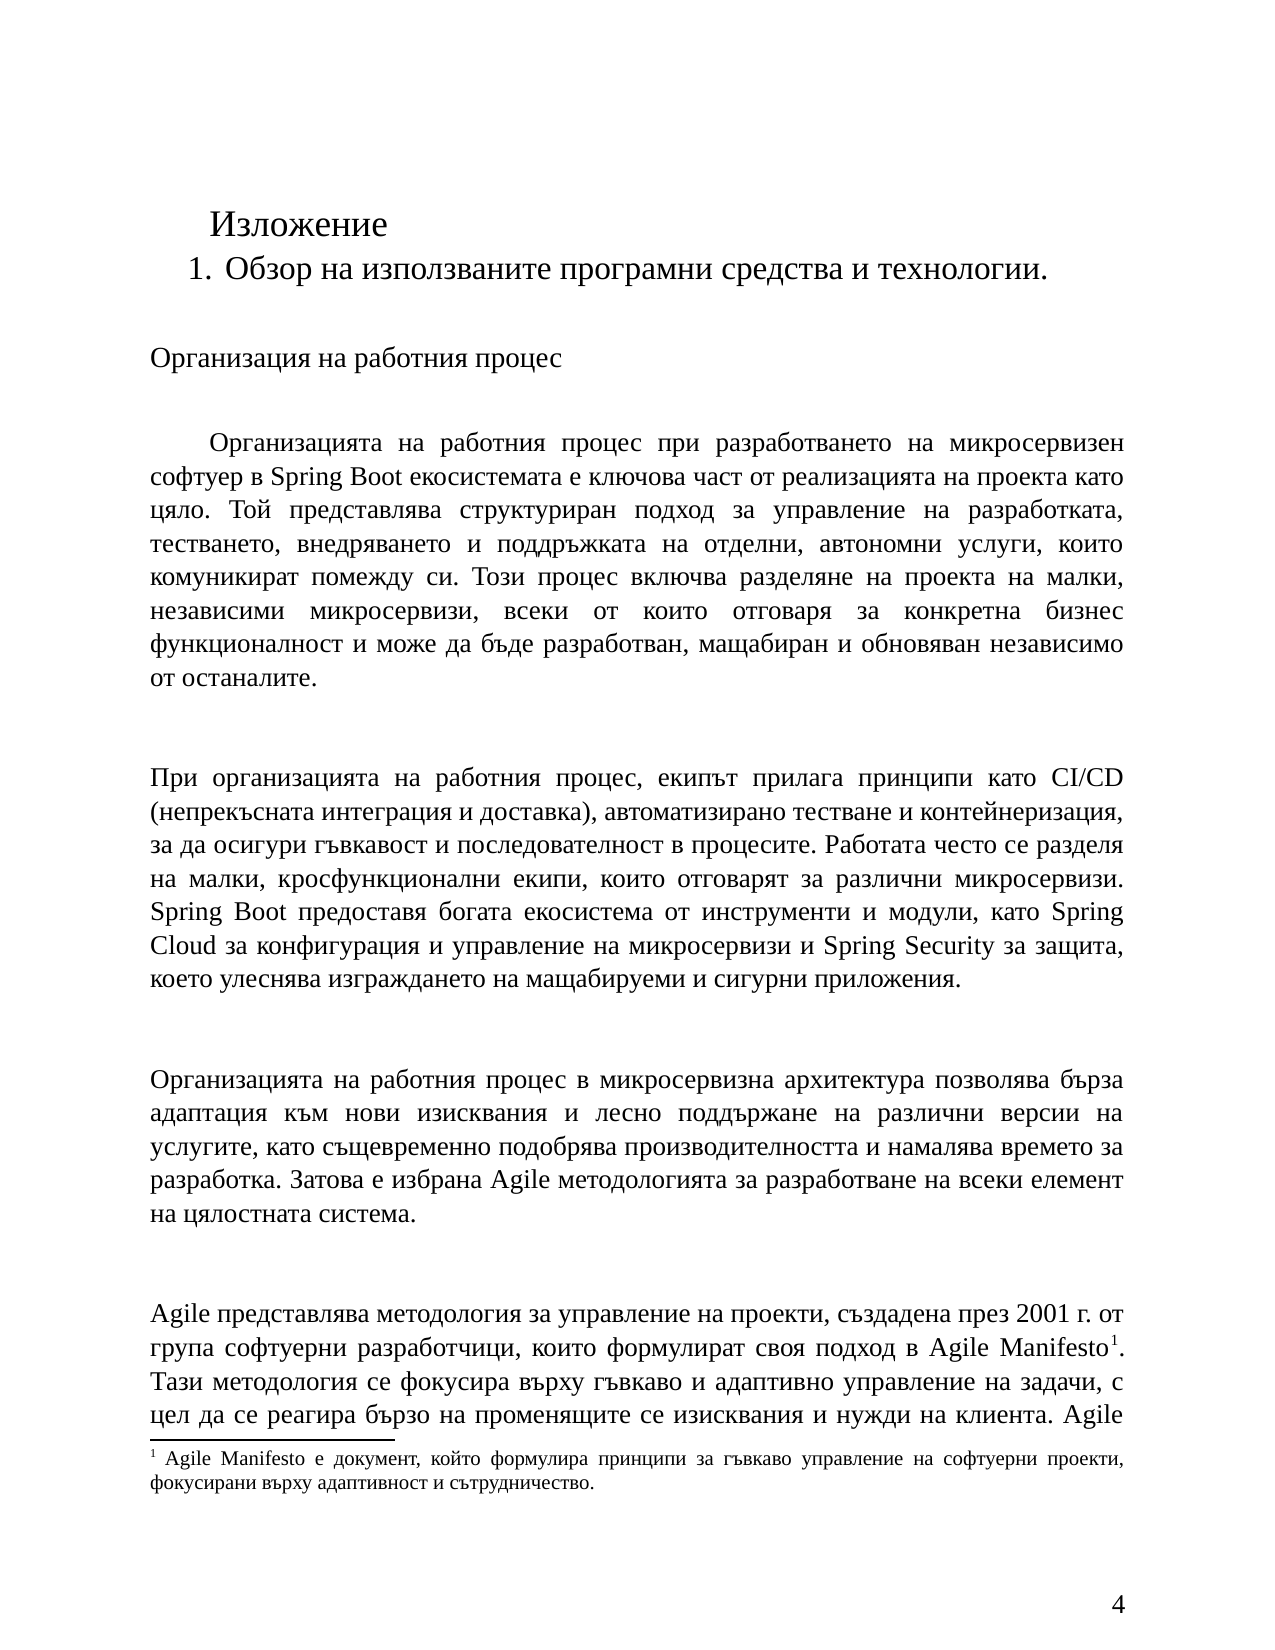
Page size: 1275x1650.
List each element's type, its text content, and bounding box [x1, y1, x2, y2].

text Организацията на работния процес при разработването на микросервизен софтуер в Spring Boot екосистемата е ключова част от реализацията на проекта като цяло. Той представлява структуриран подход за управление на разработката, тестването, внедряването и поддръжката на отделни, автономни услуги, които комуникират помежду си. Този процес включва разделяне на проекта на малки, независими микросервизи, всеки от които отговаря за конкретна бизнес функционалност и може да бъде разработван, мащабиран и обновяван независимо от останалите. [150, 426, 1125, 692]
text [150, 1297, 1125, 1429]
text Организацията на работния процес в микросервизна архитектура позволява бърза адаптация към нови изисквания и лесно поддържане на различни версии на услугите, като същевременно подобрява производителността и намалява времето за разработка. Затова е избрана Agile методологията за разработване на всеки елемент на цялостната система. [150, 1063, 1125, 1228]
subtitle Изложение [150, 208, 1125, 244]
subtitle Обзор на използваните програмни средства и технологии. [187, 248, 1125, 286]
text При организацията на работния процес, екипът прилага принципи като CI/CD (непрекъсната интеграция и доставка), автоматизирано тестване и контейнеризация, за да осигури гъвкавост и последователност в процесите. Работата често се разделя на малки, кросфункционални екипи, които отговарят за различни микросервизи. Spring Boot предоставя богата екосистема от инструменти и модули, като Spring Cloud за конфигурация и управление на микросервизи и Spring Security за защита, което улеснява изграждането на мащабируеми и сигурни приложения. [150, 761, 1125, 994]
subtitle Организация на работния процес [150, 340, 1125, 373]
